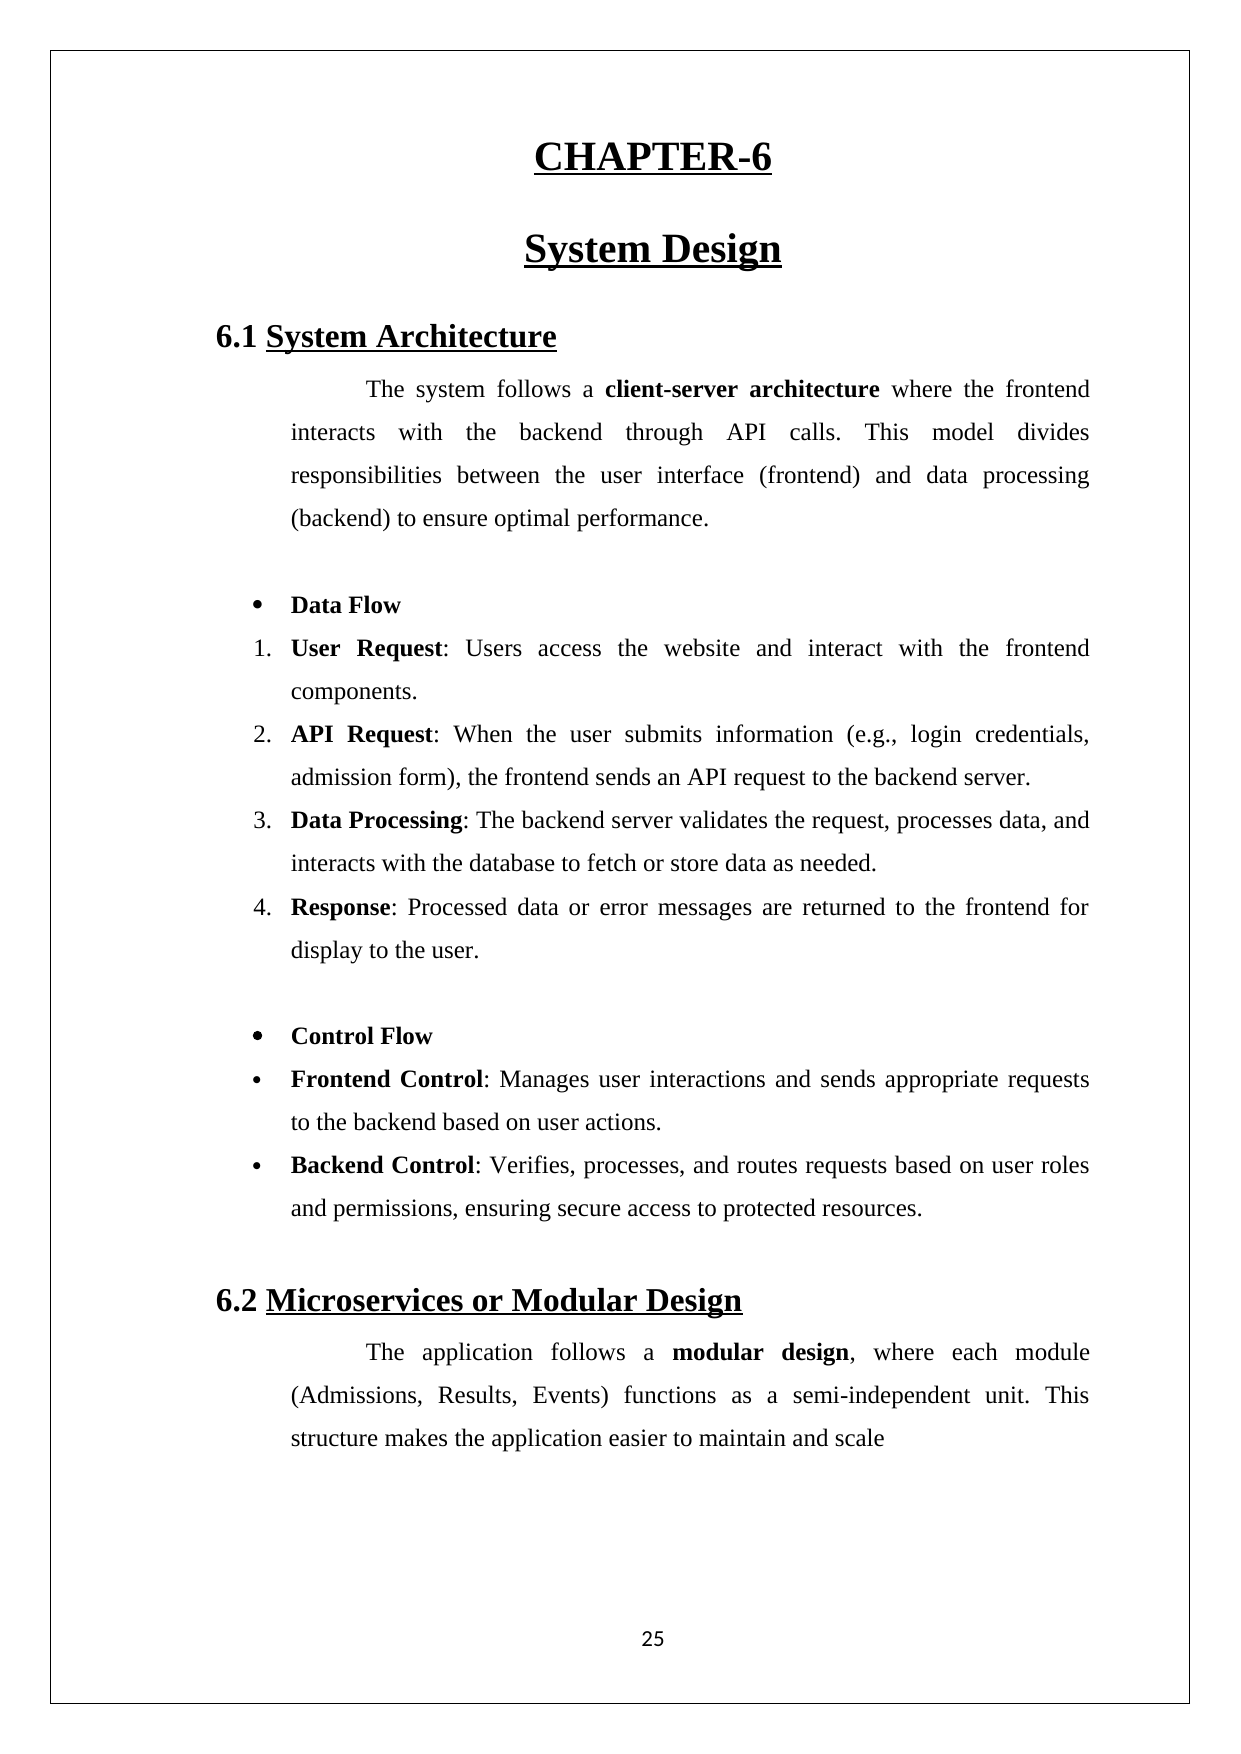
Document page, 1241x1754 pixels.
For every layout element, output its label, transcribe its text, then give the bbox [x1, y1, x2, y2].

list The system follows a client-server architecture where the frontend interacts with the backend through API calls. This model divides responsibilities between the user interface (frontend) and data processing (backend) to ensure optimal performance. [291, 374, 1090, 532]
text 6.1 System Architecture [216, 317, 1090, 355]
list Frontend Control: Manages user interactions and sends appropriate requests to the backend based on user actions. [253, 1064, 1090, 1136]
list Data Processing: The backend server validates the request, processes data, and interacts with the database to fetch or store data as needed. [253, 805, 1090, 877]
list The application follows a modular design, where each module (Admissions, Results, Events) functions as a semi-independent unit. This structure makes the application easier to maintain and scale [291, 1337, 1090, 1452]
text System Design [216, 224, 1090, 272]
list API Request: When the user submits information (e.g., login credentials, admission form), the frontend sends an API request to the backend server. [253, 719, 1090, 791]
text CHAPTER-6 [216, 131, 1090, 179]
list Response: Processed data or error messages are returned to the frontend for display to the user. [253, 892, 1090, 963]
list Control Flow [253, 1021, 1090, 1050]
list Backend Control: Verifies, processes, and routes requests based on user roles and permissions, ensuring secure access to protected resources. [253, 1150, 1090, 1222]
text 6.2 Microservices or Modular Design [216, 1280, 1090, 1318]
list Data Flow [253, 590, 1090, 618]
list User Request: Users access the website and interact with the frontend components. [253, 633, 1090, 705]
